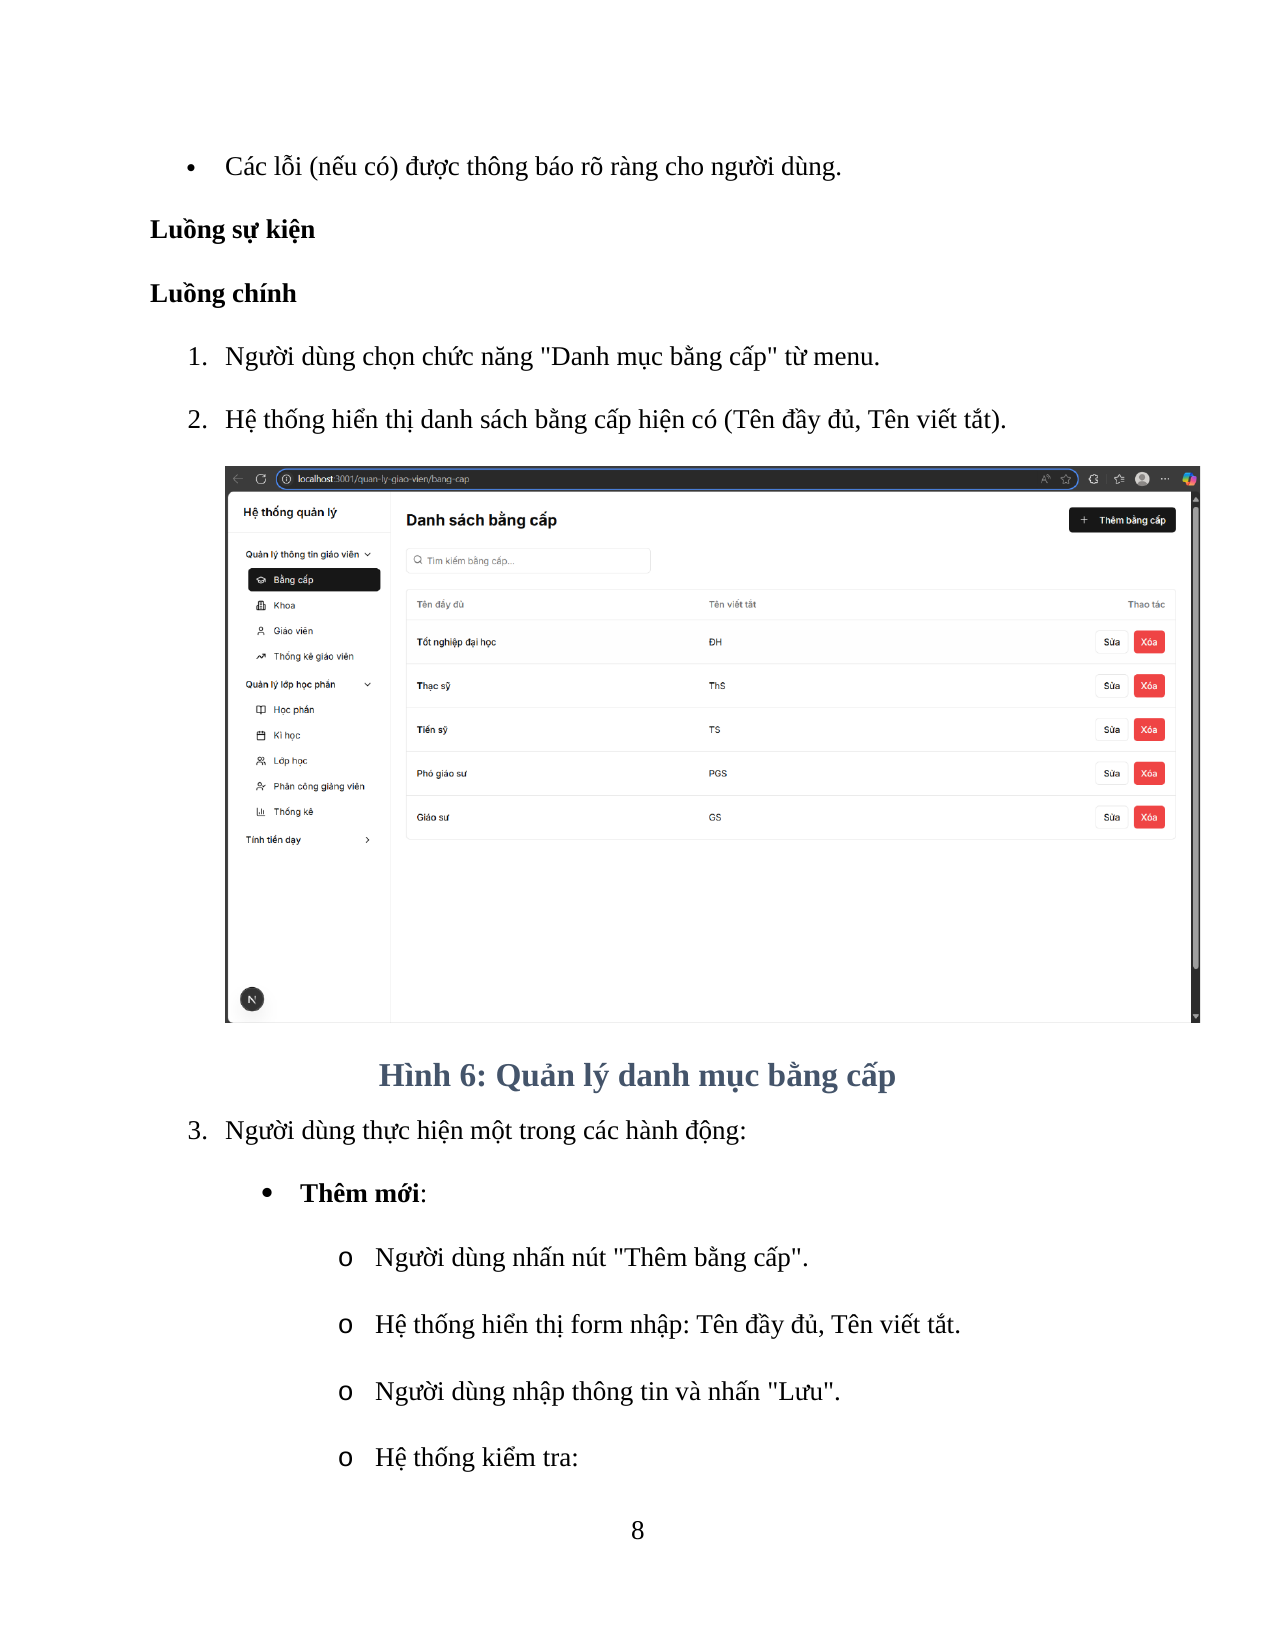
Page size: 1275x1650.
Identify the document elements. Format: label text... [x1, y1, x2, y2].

list Người dùng chọn chức năng "Danh mục bằng cấp" từ menu. [187, 340, 1125, 371]
list Người dùng thực hiện một trong các hành động: [187, 1114, 1125, 1145]
list Thêm mới: [262, 1178, 1125, 1209]
list Người dùng nhập thông tin và nhấn "Lưu". [337, 1375, 1125, 1408]
text Luồng sự kiện [150, 213, 1125, 244]
list Các lỗi (nếu có) được thông báo rõ ràng cho người dùng. [187, 150, 1125, 181]
list Người dùng nhấn nút "Thêm bằng cấp". [337, 1241, 1125, 1274]
text Luồng chính [150, 277, 1125, 308]
list Hệ thống hiển thị form nhập: Tên đầy đủ, Tên viết tắt. [337, 1308, 1125, 1341]
list Hệ thống kiểm tra: [337, 1441, 1125, 1475]
picture [225, 466, 1200, 1023]
list Hệ thống hiển thị danh sách bằng cấp hiện có (Tên đầy đủ, Tên viết tắt). [187, 403, 1125, 434]
text Hình 6: Quản lý danh mục bằng cấp [150, 1055, 1125, 1093]
